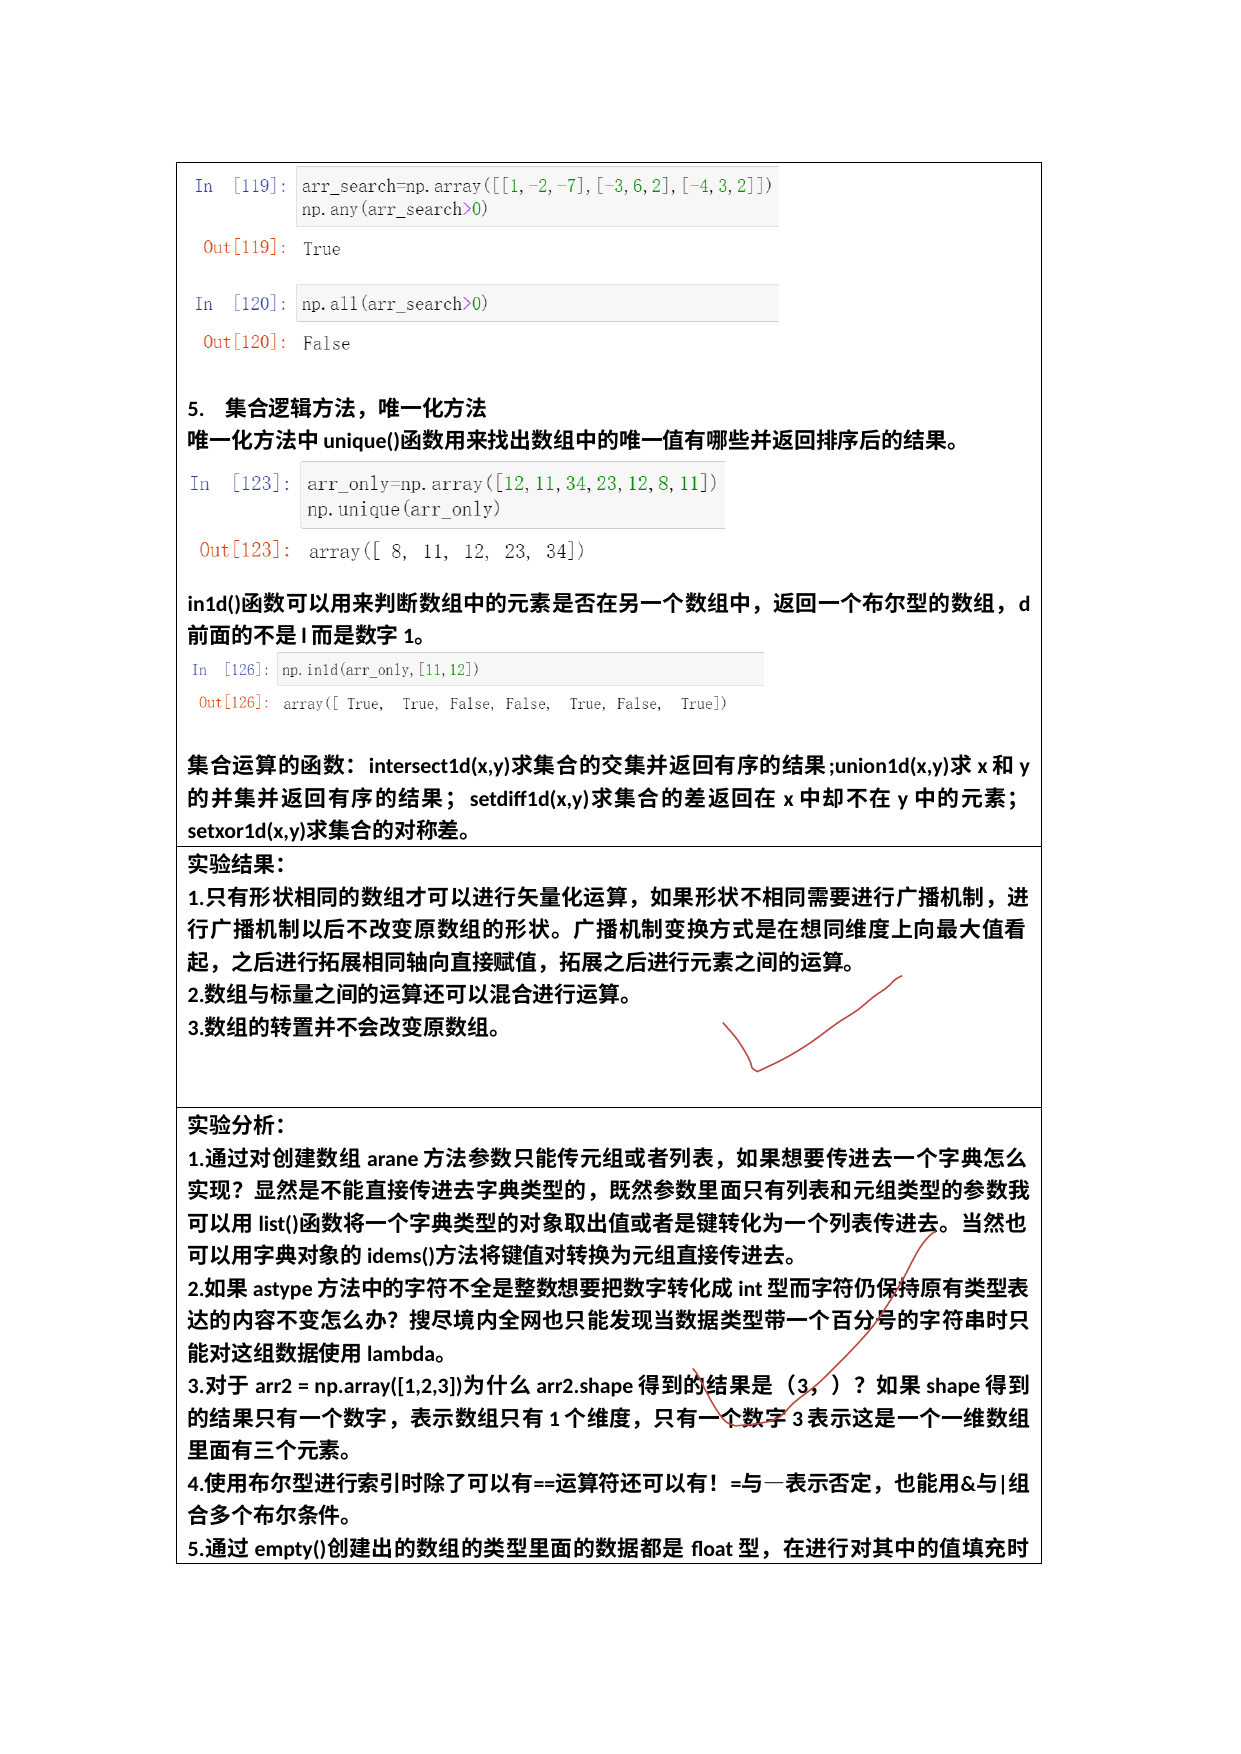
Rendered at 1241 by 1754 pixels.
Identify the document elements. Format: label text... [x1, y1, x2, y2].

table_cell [177, 1108, 1041, 1563]
picture [187, 455, 725, 579]
picture [187, 163, 779, 362]
table_cell 实验结果： 1.只有形状相同的数组才可以进行矢量化运算，如果形状不相同需要进行广播机制，进行广播机制以后不改变原数组的形状。广播机制变换方式是在想同维度上向最大值看起，之后进行拓展相同轴向直接赋值，拓展之后进行元素之间的运算。 2.数组与标量之间的运算还可以混合进行运算。 3.数组的转置并不会改变原数组。 [177, 847, 1041, 1107]
picture [187, 650, 765, 719]
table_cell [177, 163, 1041, 846]
